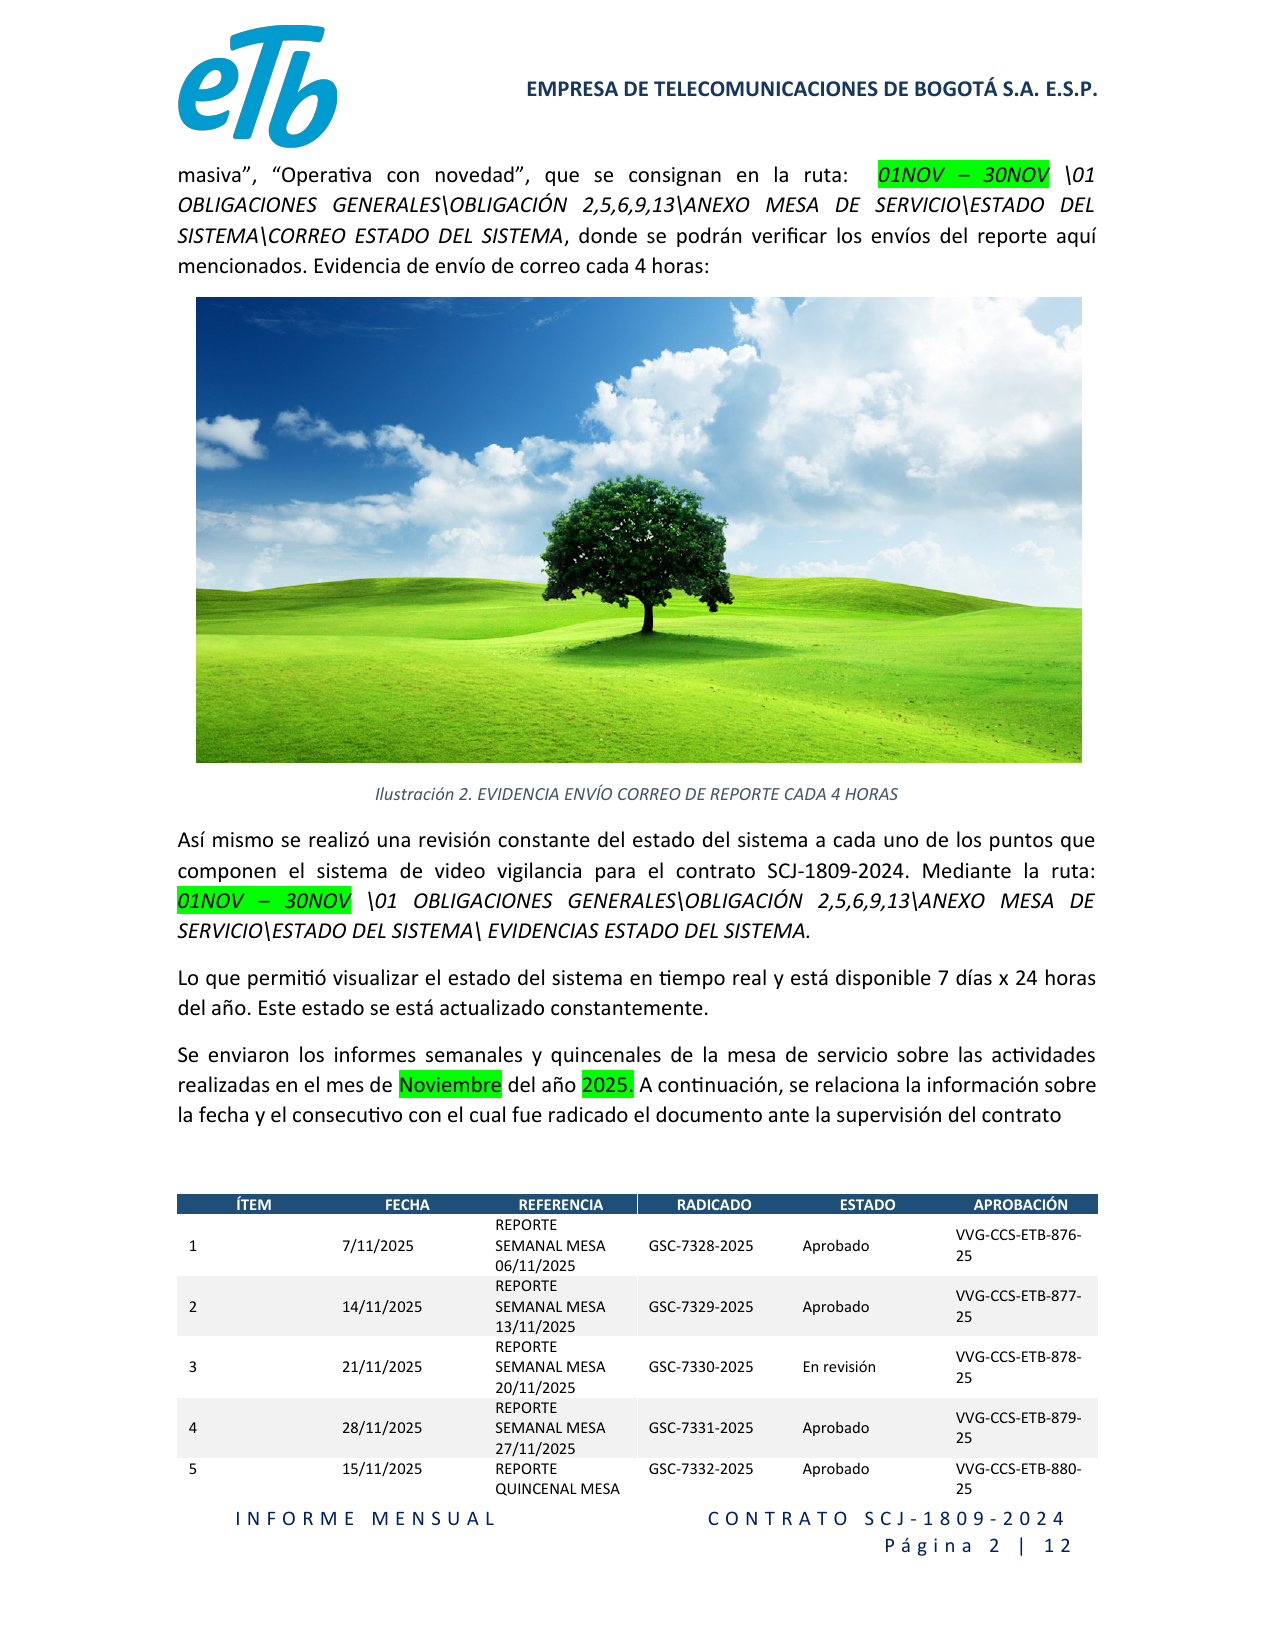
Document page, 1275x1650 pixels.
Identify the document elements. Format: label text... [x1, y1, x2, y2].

picture [177, 25, 338, 149]
table_cell 15/11/2025 [331, 1458, 484, 1499]
table_cell REPORTE SEMANAL MESA 13/11/2025 [484, 1276, 637, 1336]
table_cell GSC-7330-2025 [638, 1336, 791, 1397]
picture [196, 297, 1082, 763]
table_cell 3 [177, 1336, 331, 1397]
table_cell REPORTE QUINCENAL MESA NOVIEMBRE 2025 [484, 1458, 637, 1499]
table_header APROBACIÓN [944, 1194, 1098, 1214]
table_cell VVG-CCS-ETB-879-25 [944, 1398, 1098, 1458]
table_header FECHA [331, 1194, 484, 1214]
table_header ESTADO [791, 1194, 944, 1214]
table_cell REPORTE SEMANAL MESA 27/11/2025 [484, 1398, 637, 1458]
table_cell En revisión [791, 1336, 944, 1397]
table_cell Aprobado [791, 1276, 944, 1336]
table_cell 28/11/2025 [331, 1398, 484, 1458]
table_cell 4 [177, 1398, 331, 1458]
table_cell GSC-7328-2025 [638, 1215, 791, 1276]
table_cell REPORTE SEMANAL MESA 06/11/2025 [484, 1215, 637, 1276]
text Así mismo se realizó una revisión constante del estado del sistema a cada uno de los puntos que componen el sistema de video vigilancia para el contrato SCJ-1809-2024. Mediante la ruta: 01NOV – 30NOV \01 OBLIGACIONES GENERALES\OBLIGACIÓN 2,5,6,9,13\ANEXO MESA DE SERVICIO\ESTADO DEL SISTEMA\ EVIDENCIAS ESTADO DEL SISTEMA. [177, 826, 1098, 944]
table_cell 7/11/2025 [331, 1215, 484, 1276]
text Lo que permitió visualizar el estado del sistema en tiempo real y está disponible 7 días x 24 horas del año. Este estado se está actualizado constantemente. [177, 963, 1098, 1021]
table_cell 1 [177, 1215, 331, 1276]
table_cell VVG-CCS-ETB-877-25 [944, 1276, 1098, 1336]
table_cell 5 [177, 1458, 331, 1499]
text Se enviaron los informes semanales y quincenales de la mesa de servicio sobre las actividades realizadas en el mes de Noviembre del año 2025. A continuación, se relaciona la información sobre la fecha y el consecutivo con el cual fue radicado el documento ante la supervisión del contrato [177, 1040, 1098, 1128]
table_cell VVG-CCS-ETB-878-25 [944, 1336, 1098, 1397]
text Ilustración 2. EVIDENCIA ENVÍO CORREO DE REPORTE CADA 4 HORAS [177, 782, 1098, 805]
table_cell 14/11/2025 [331, 1276, 484, 1336]
picture [287, 95, 317, 134]
table_cell 2 [177, 1276, 331, 1336]
table_cell VVG-CCS-ETB-876-25 [944, 1215, 1098, 1276]
table_cell GSC-7331-2025 [638, 1398, 791, 1458]
table_cell 21/11/2025 [331, 1336, 484, 1397]
table_cell GSC-7329-2025 [638, 1276, 791, 1336]
table_cell VVG-CCS-ETB-880-25 [944, 1458, 1098, 1499]
table_cell Aprobado [791, 1398, 944, 1458]
table_header RADICADO [638, 1194, 791, 1214]
table_cell Aprobado [791, 1215, 944, 1276]
table_cell REPORTE SEMANAL MESA 20/11/2025 [484, 1336, 637, 1397]
table_cell Aprobado [791, 1458, 944, 1499]
table_header ÍTEM [177, 1194, 331, 1214]
table_header REFERENCIA [484, 1194, 637, 1214]
table_cell GSC-7332-2025 [638, 1458, 791, 1499]
